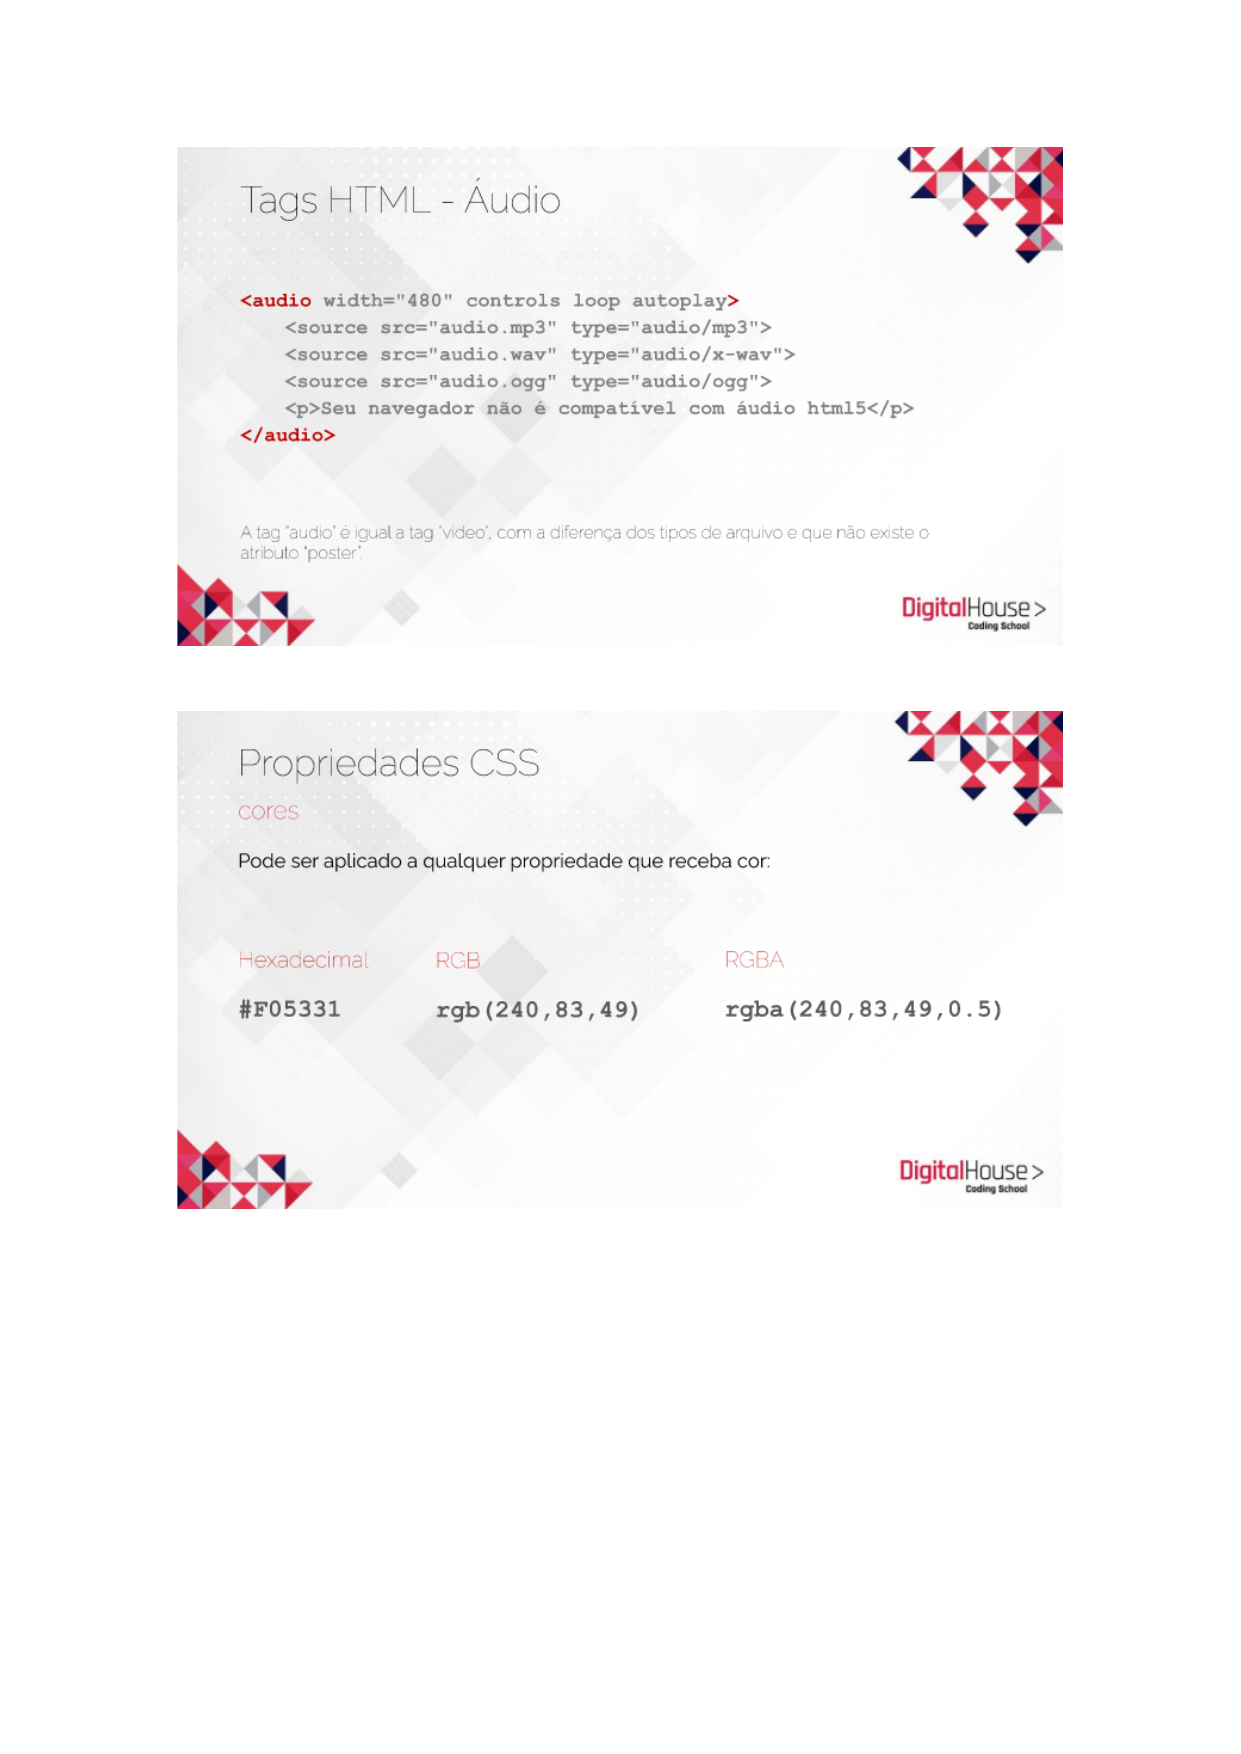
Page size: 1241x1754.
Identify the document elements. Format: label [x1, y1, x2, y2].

picture [177, 147, 1063, 646]
picture [177, 711, 1063, 1209]
